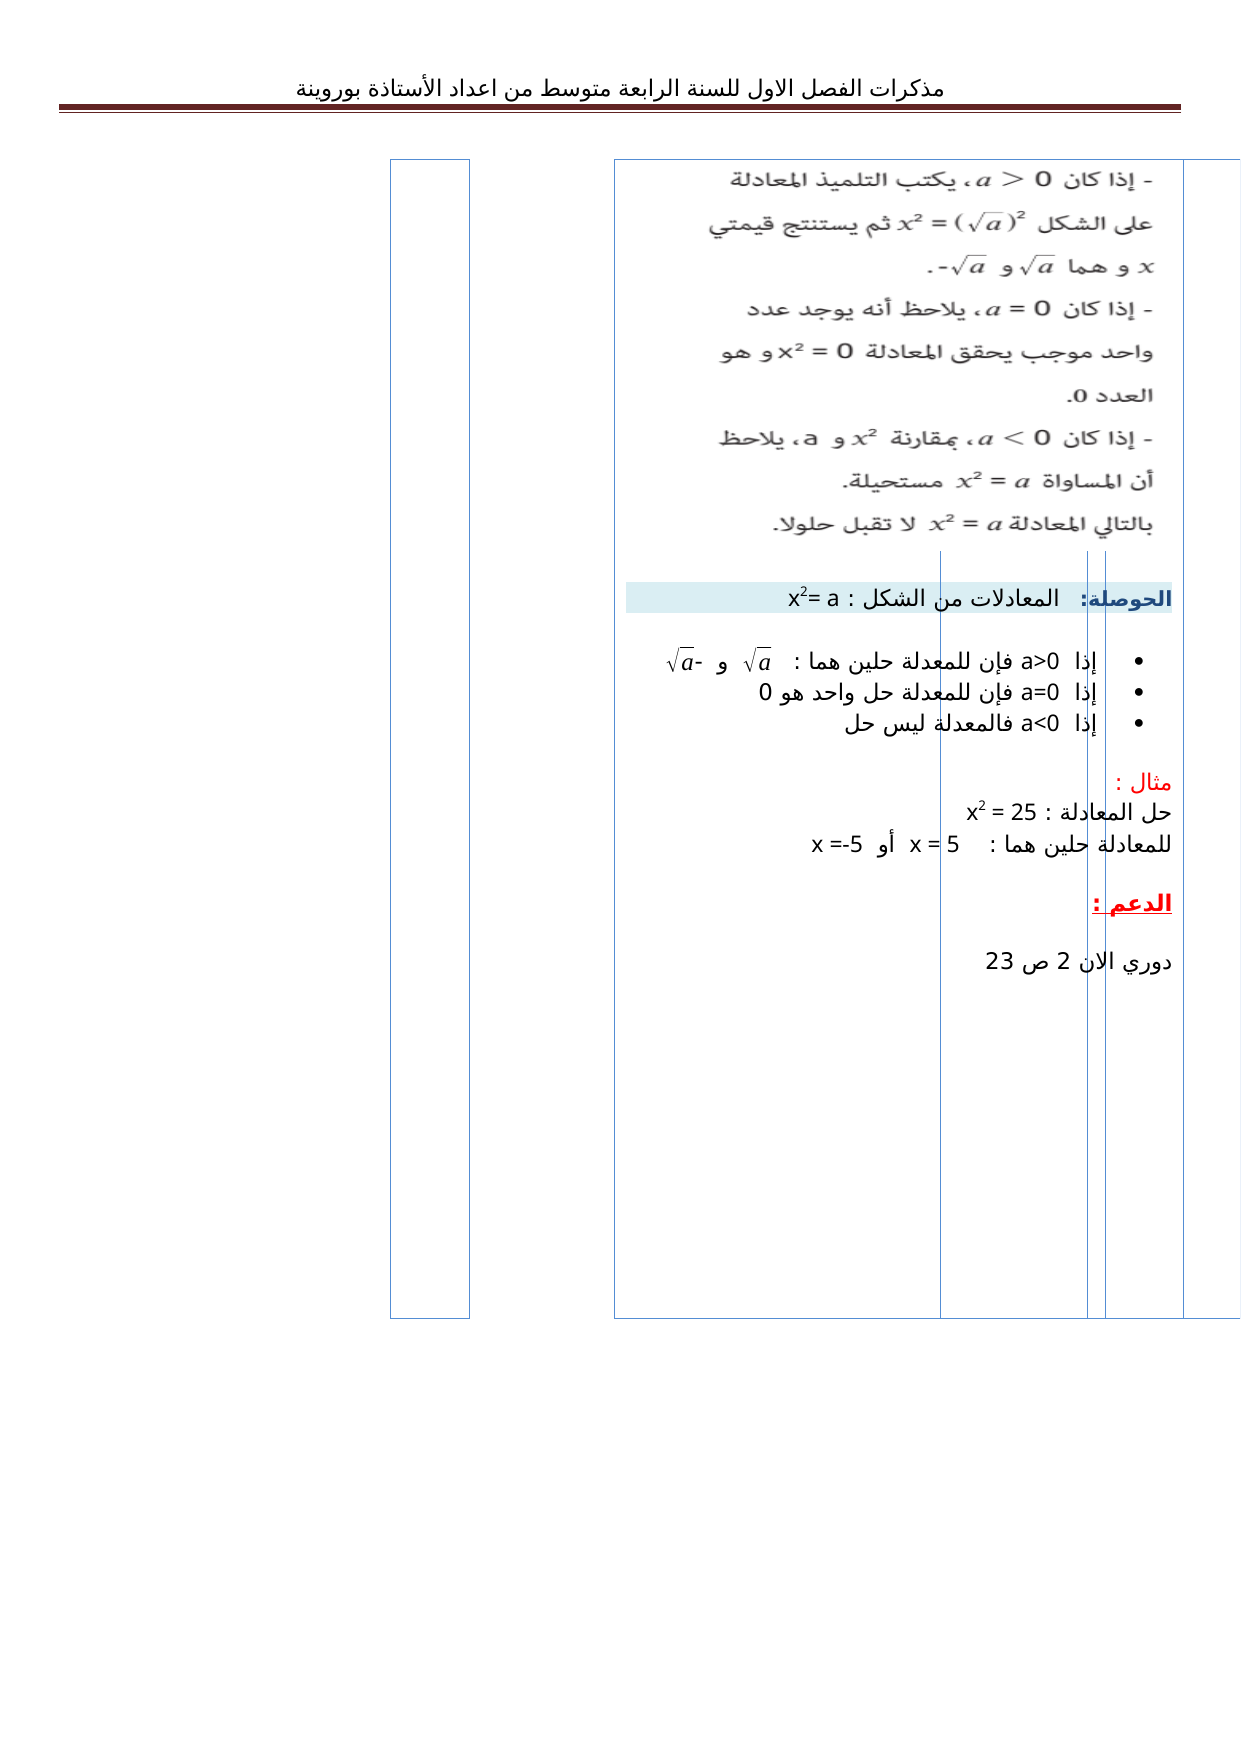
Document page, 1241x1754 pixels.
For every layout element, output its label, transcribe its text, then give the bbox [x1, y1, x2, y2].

table_cell [941, 551, 1087, 1318]
table_cell [1088, 551, 1105, 1318]
table_cell [391, 160, 469, 1318]
picture [702, 160, 1173, 551]
